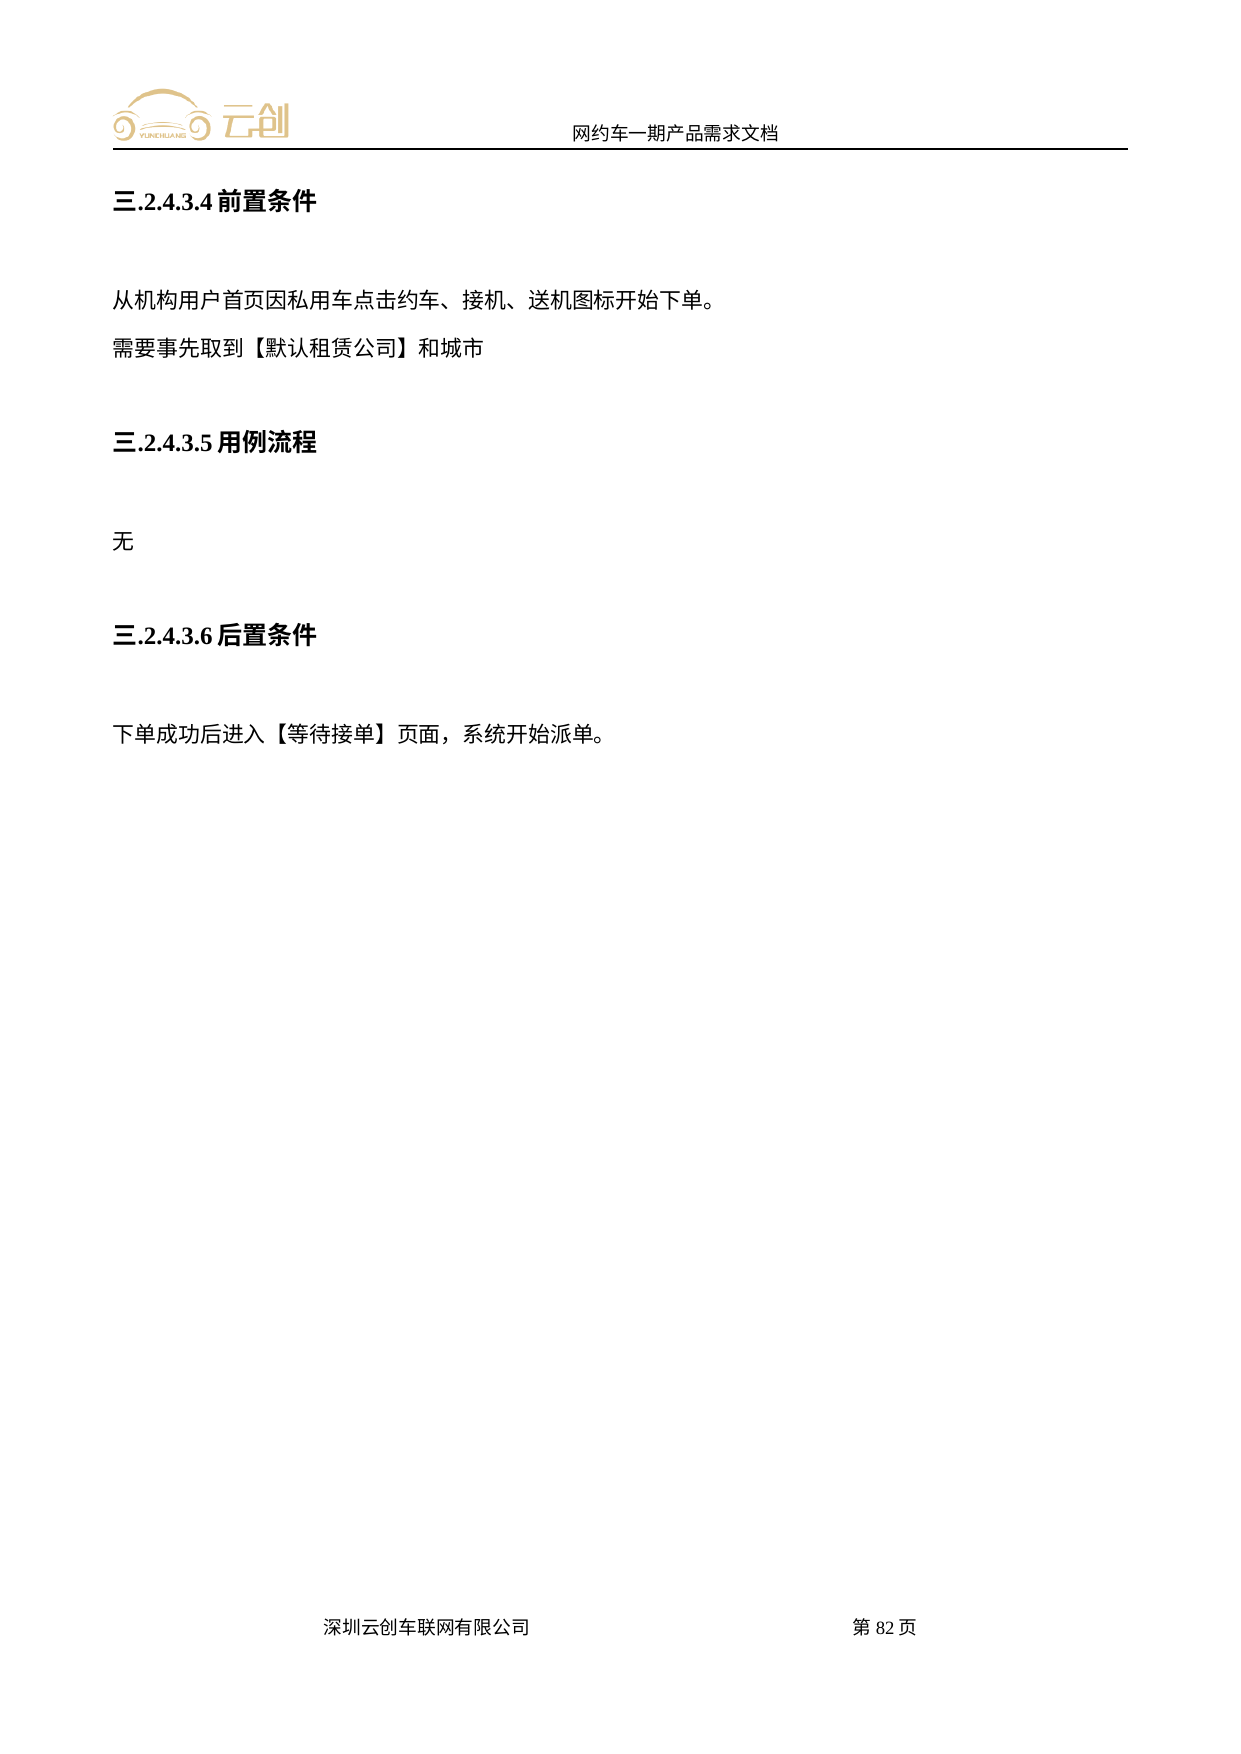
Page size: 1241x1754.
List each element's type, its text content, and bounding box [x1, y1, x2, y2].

subtitle 后置条件 [112, 601, 1128, 666]
subtitle 前置条件 [112, 167, 1128, 232]
text 无 [112, 524, 1128, 556]
text 从机构用户首页因私用车点击约车、接机、送机图标开始下单。 [112, 283, 1128, 315]
text 下单成功后进入【等待接单】页面，系统开始派单。 [112, 717, 1128, 749]
picture [112, 88, 289, 141]
subtitle 用例流程 [112, 408, 1128, 473]
text 需要事先取到【默认租赁公司】和城市 [112, 331, 1128, 363]
